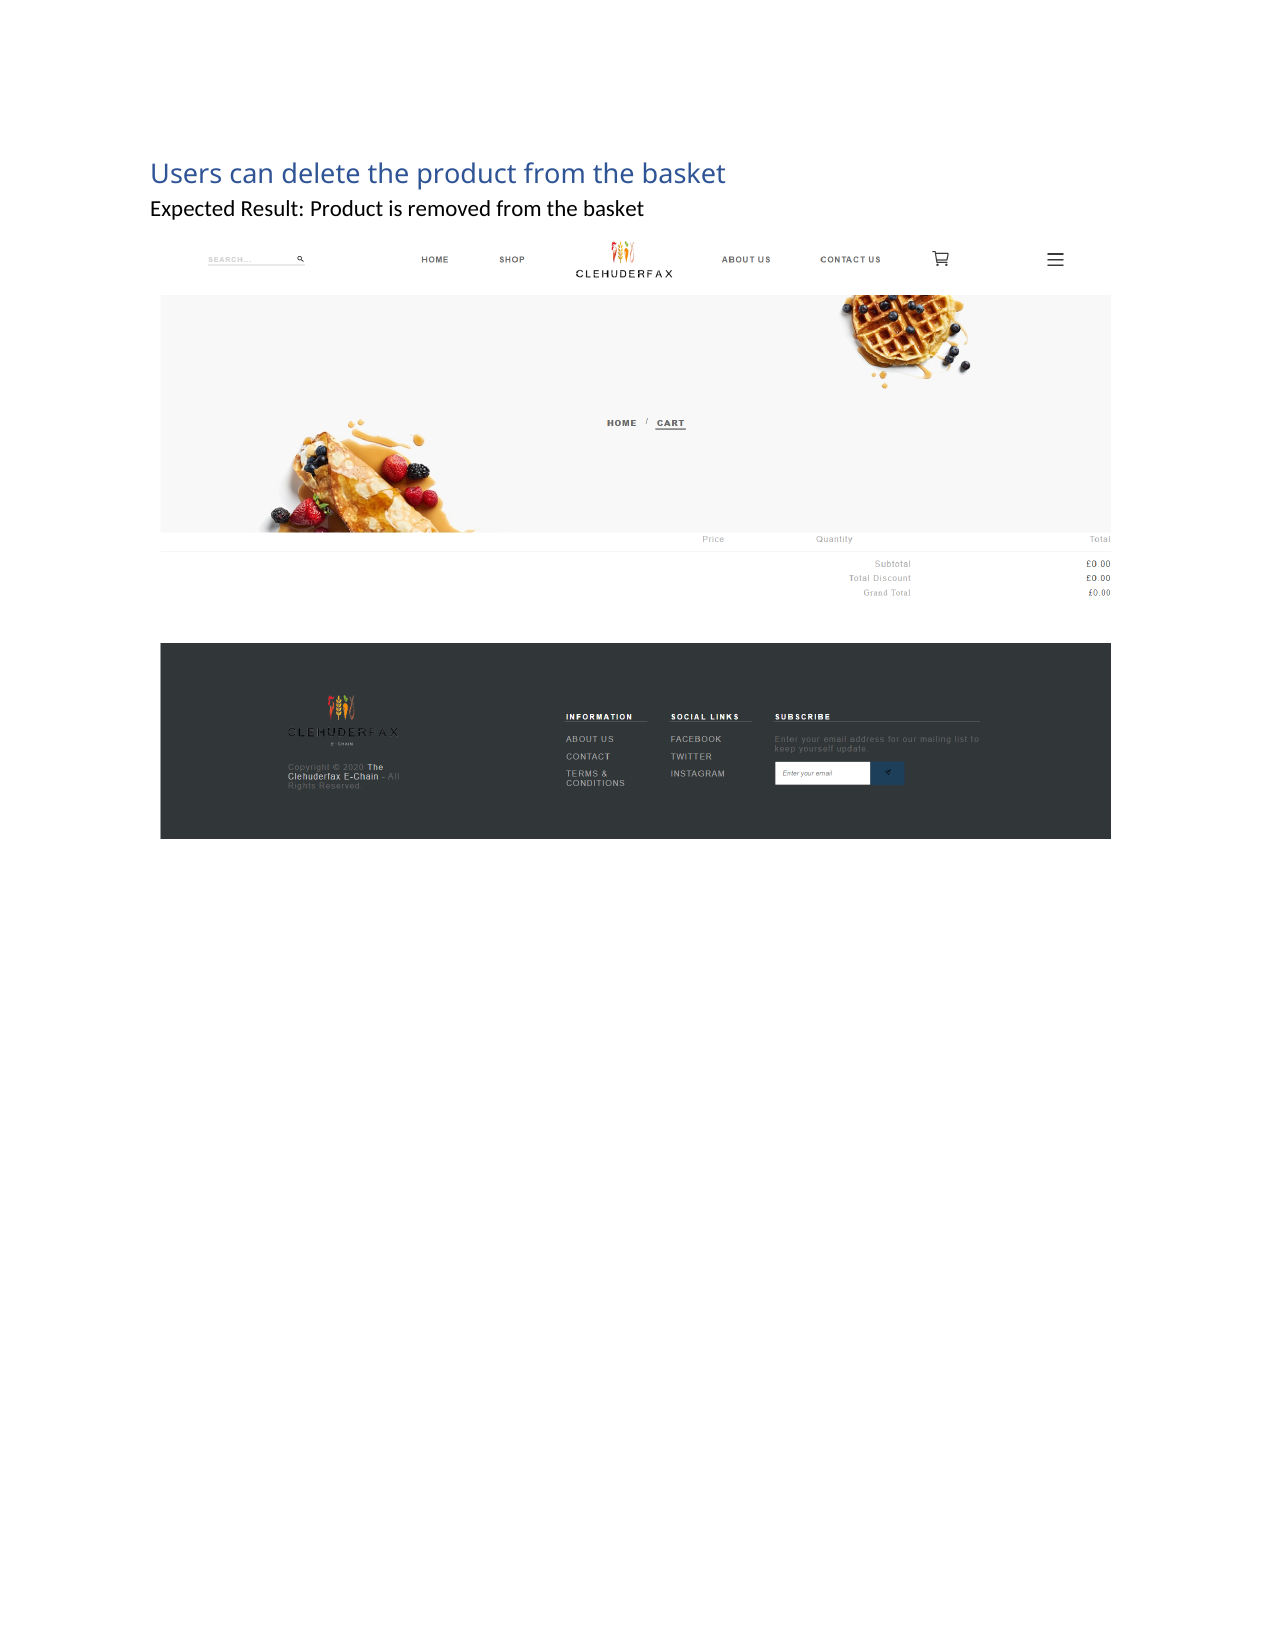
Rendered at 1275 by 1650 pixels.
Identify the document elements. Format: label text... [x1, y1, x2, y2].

picture [150, 224, 1125, 839]
text Expected Result: Product is removed from the basket [150, 194, 1125, 224]
subtitle Users can delete the product from the basket [150, 154, 1125, 191]
